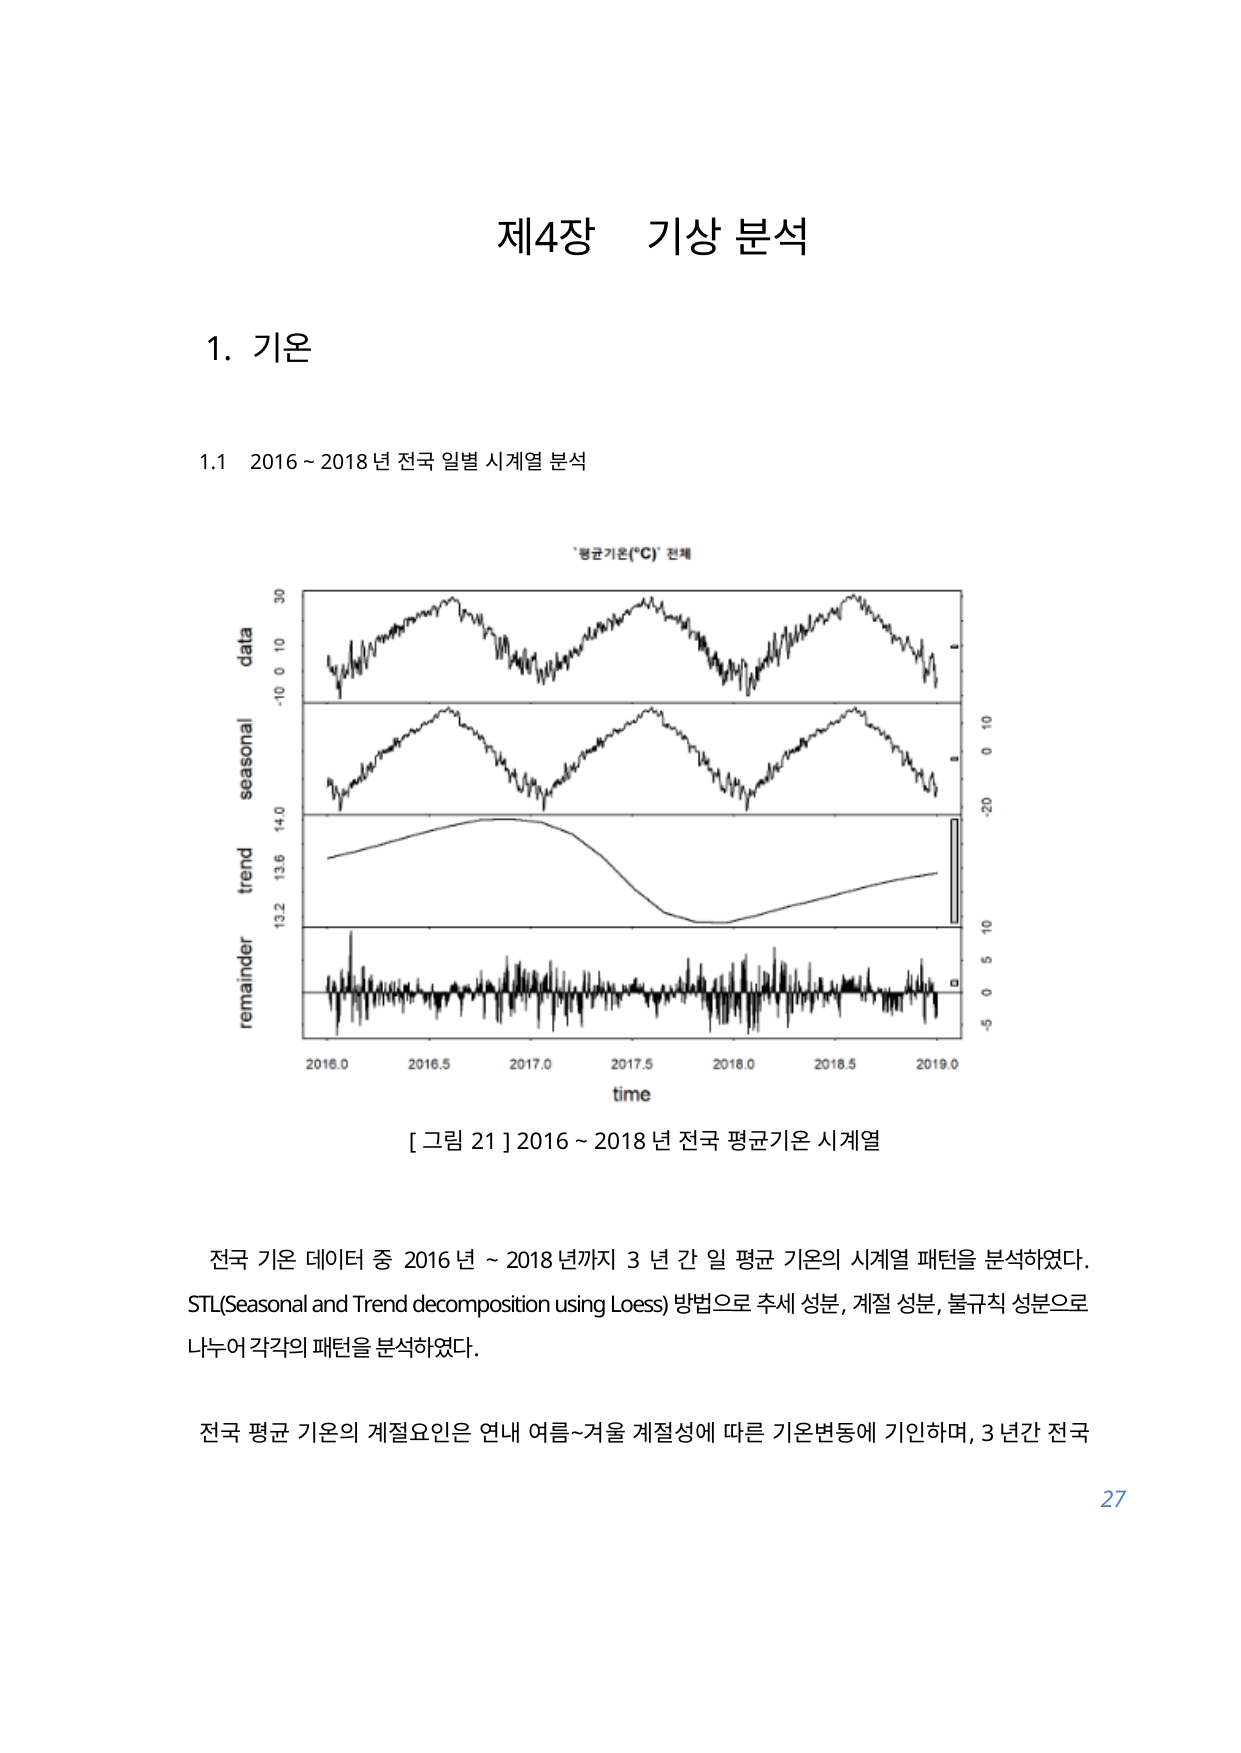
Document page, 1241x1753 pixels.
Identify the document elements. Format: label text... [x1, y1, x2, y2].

subtitle 기온 [187, 321, 1090, 370]
text 전국 기온 데이터 중 2016년 ~ 2018년까지 3 년 간 일 평균 기온의 시계열 패턴을 분석하였다. STL(Seasonal and Trend decomposition using Loess) 방법으로 추세 성분, 계절 성분, 불규칙 성분으로 나누어 각각의 패턴을 분석하였다. [187, 1242, 1090, 1363]
picture [199, 522, 1011, 1114]
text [187, 1415, 1090, 1449]
list [ 그림 21 ] 2016 ~ 2018년 전국 평균기온 시계열 [187, 1123, 1090, 1157]
list 2016 ~ 2018년 전국 일별 시계열 분석 [187, 445, 1090, 476]
subtitle 기상 분석 [217, 204, 1090, 265]
